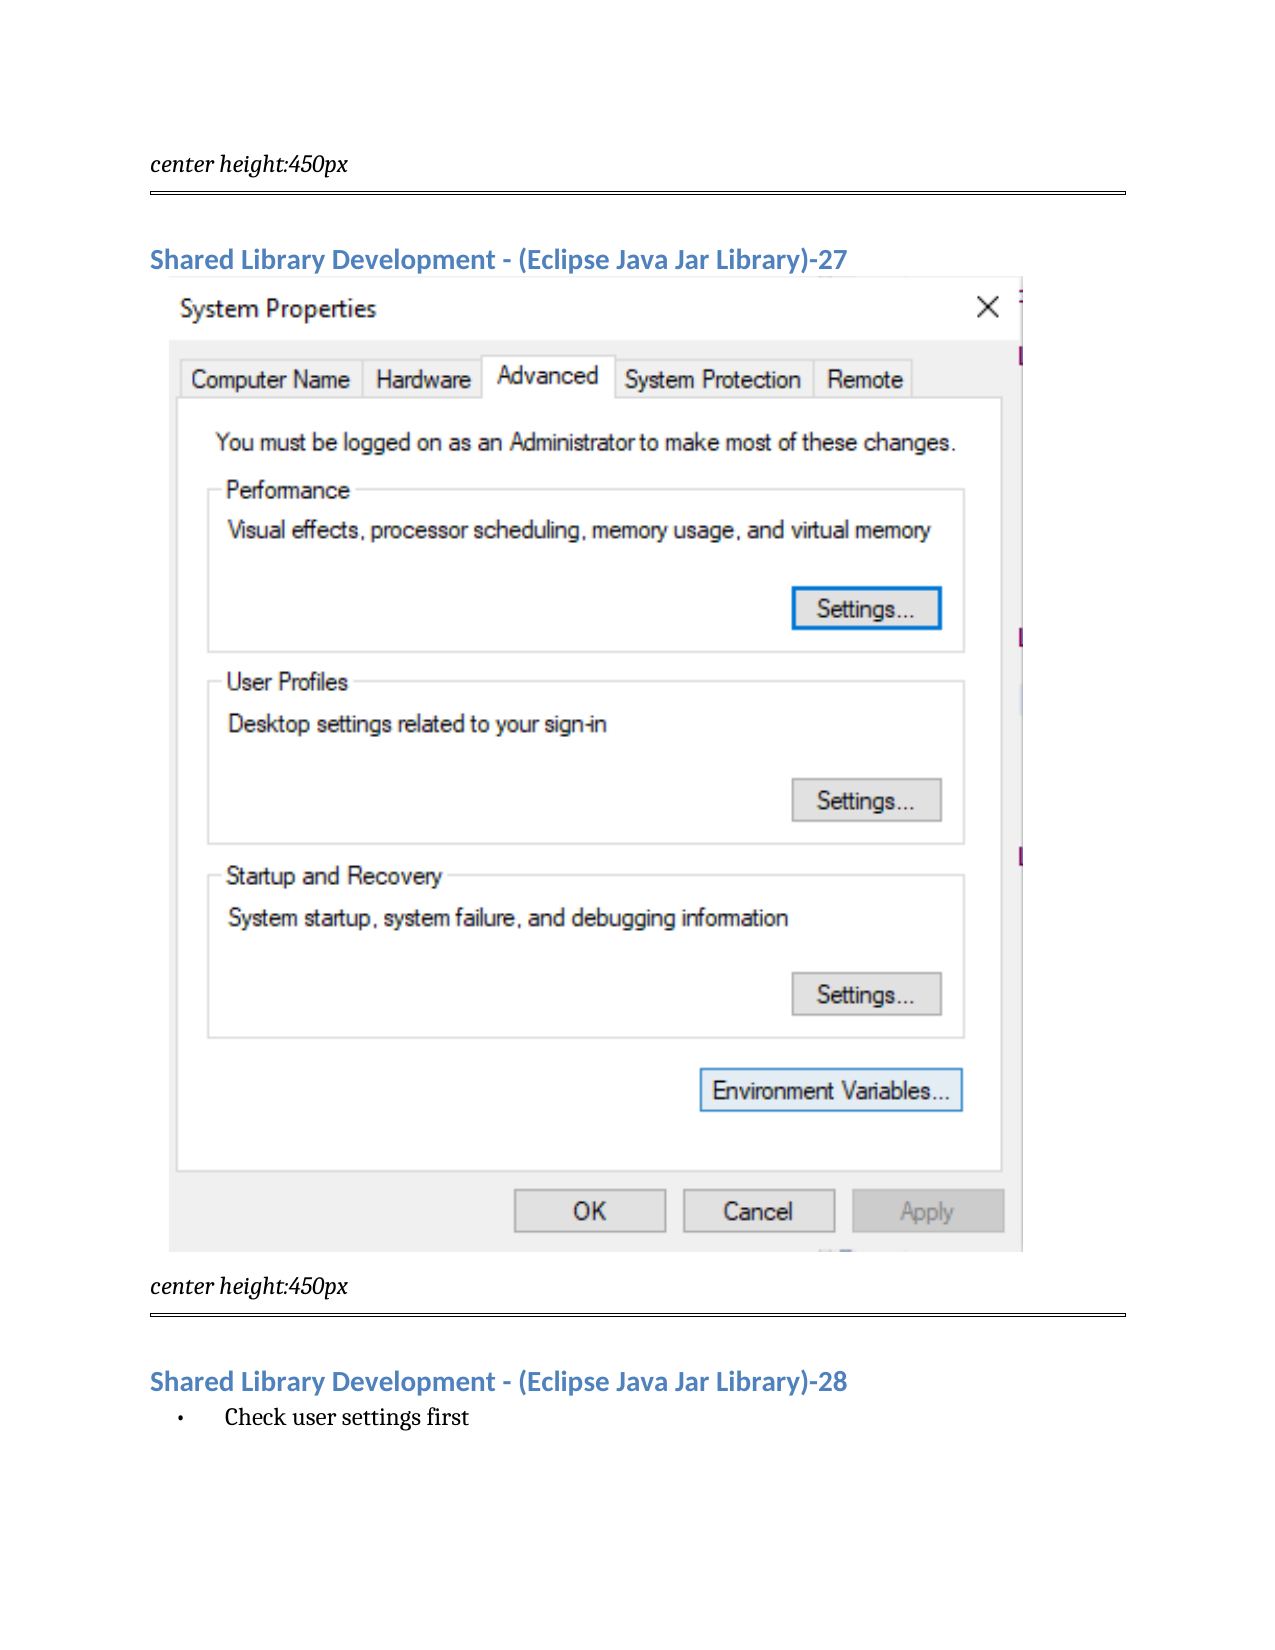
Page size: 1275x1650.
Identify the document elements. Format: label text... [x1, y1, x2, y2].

subtitle Shared Library Development - (Eclipse Java Jar Library)-28 [150, 1363, 1125, 1399]
picture [168, 276, 1023, 1252]
text center height:450px [150, 1272, 1125, 1301]
subtitle Shared Library Development - (Eclipse Java Jar Library)-27 [150, 241, 1125, 276]
text center height:450px [150, 150, 1125, 179]
list Check user settings first [175, 1402, 1125, 1431]
